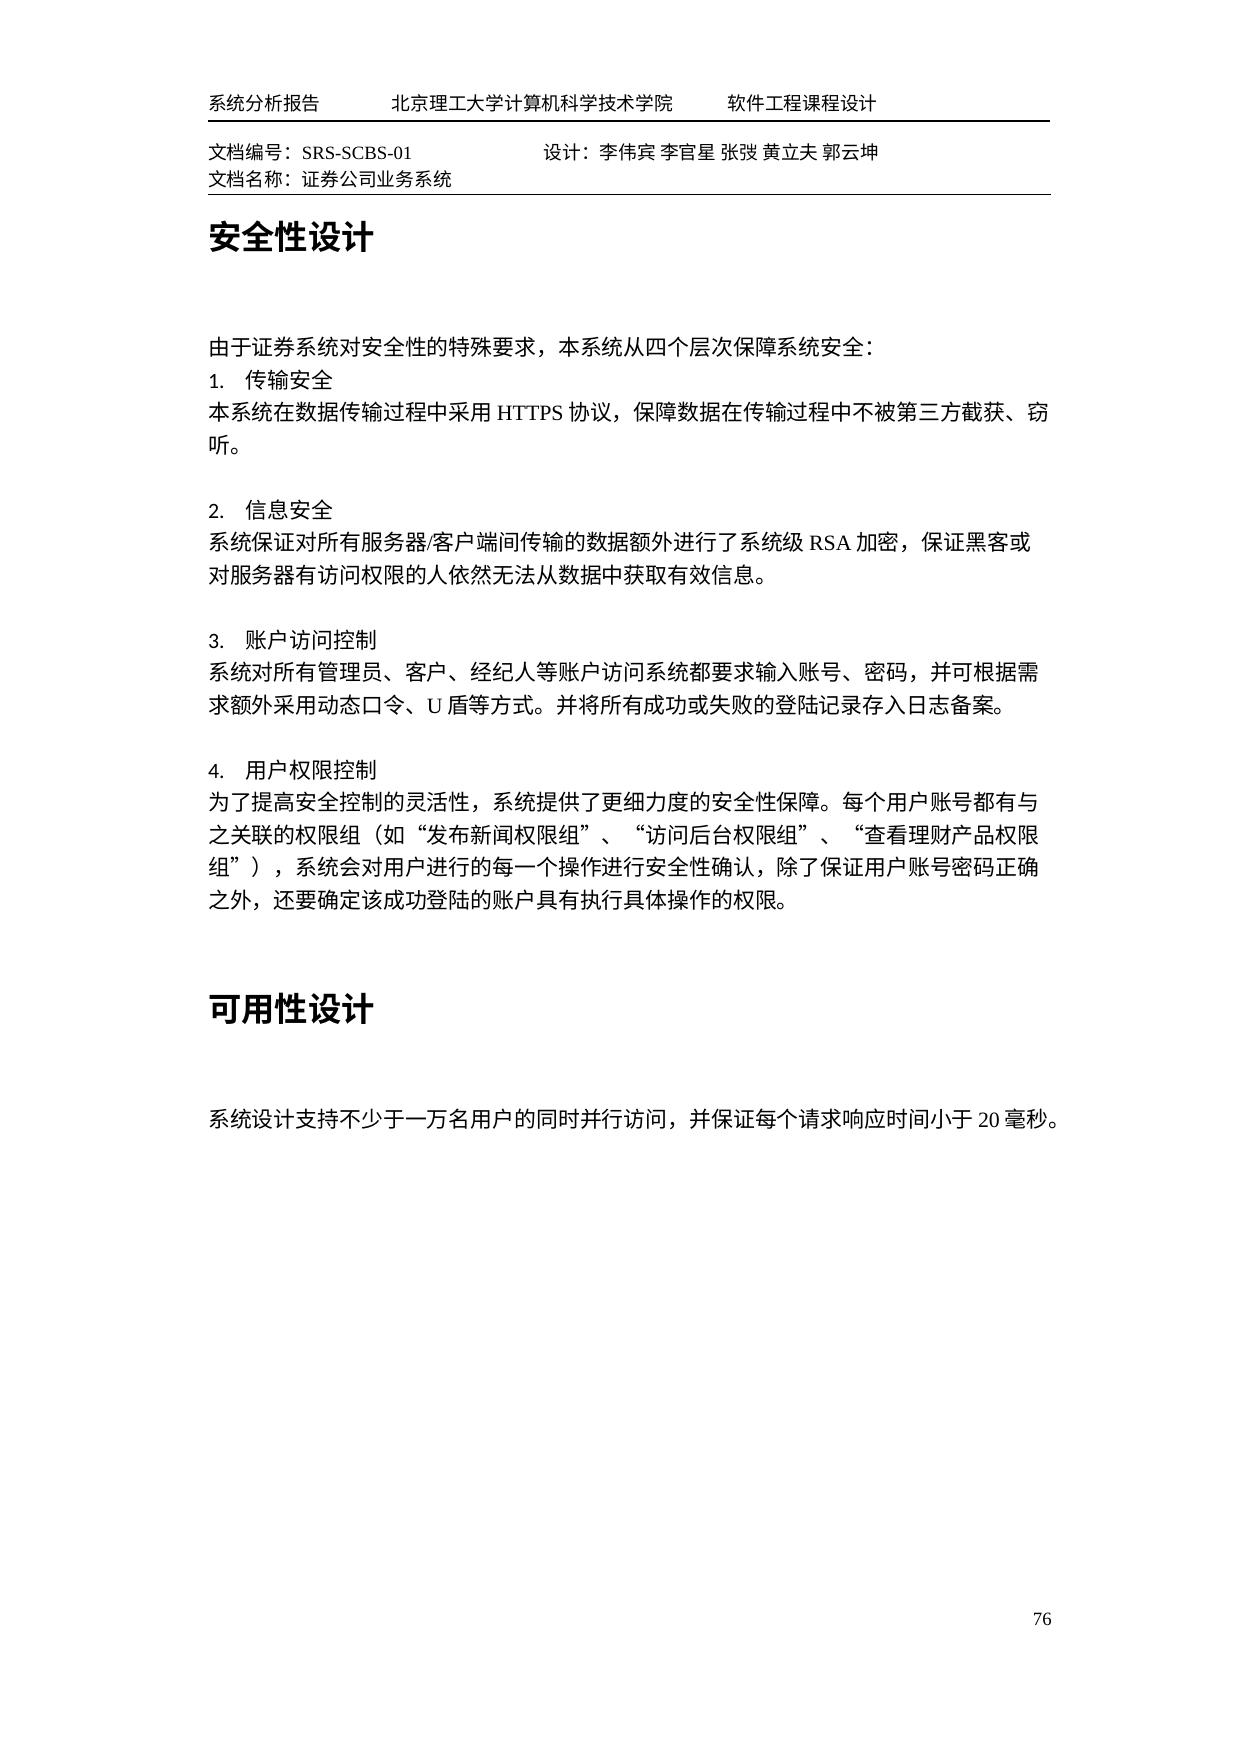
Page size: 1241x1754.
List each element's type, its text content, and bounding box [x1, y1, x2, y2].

text 为了提高安全控制的灵活性，系统提供了更细力度的安全性保障。每个用户账号都有与之关联的权限组（如“发布新闻权限组”、“访问后台权限组”、“查看理财产品权限组”），系统会对用户进行的每一个操作进行安全性确认，除了保证用户账号密码正确之外，还要确定该成功登陆的账户具有执行具体操作的权限。 [208, 785, 1051, 915]
list 传输安全 [208, 362, 1051, 395]
list 用户权限控制 [208, 752, 1051, 785]
text 系统保证对所有服务器/客户端间传输的数据额外进行了系统级RSA加密，保证黑客或对服务器有访问权限的人依然无法从数据中获取有效信息。 [208, 525, 1051, 590]
list 信息安全 [208, 492, 1051, 525]
list 账户访问控制 [208, 622, 1051, 655]
subtitle 可用性设计 [208, 974, 1051, 1039]
subtitle 安全性设计 [208, 203, 1051, 268]
text 由于证券系统对安全性的特殊要求，本系统从四个层次保障系统安全： [208, 330, 1051, 362]
text 系统对所有管理员、客户、经纪人等账户访问系统都要求输入账号、密码，并可根据需求额外采用动态口令、U盾等方式。并将所有成功或失败的登陆记录存入日志备案。 [208, 655, 1051, 720]
text 系统设计支持不少于一万名用户的同时并行访问，并保证每个请求响应时间小于20毫秒。 [208, 1102, 1051, 1134]
text 本系统在数据传输过程中采用HTTPS协议，保障数据在传输过程中不被第三方截获、窃听。 [208, 395, 1051, 460]
